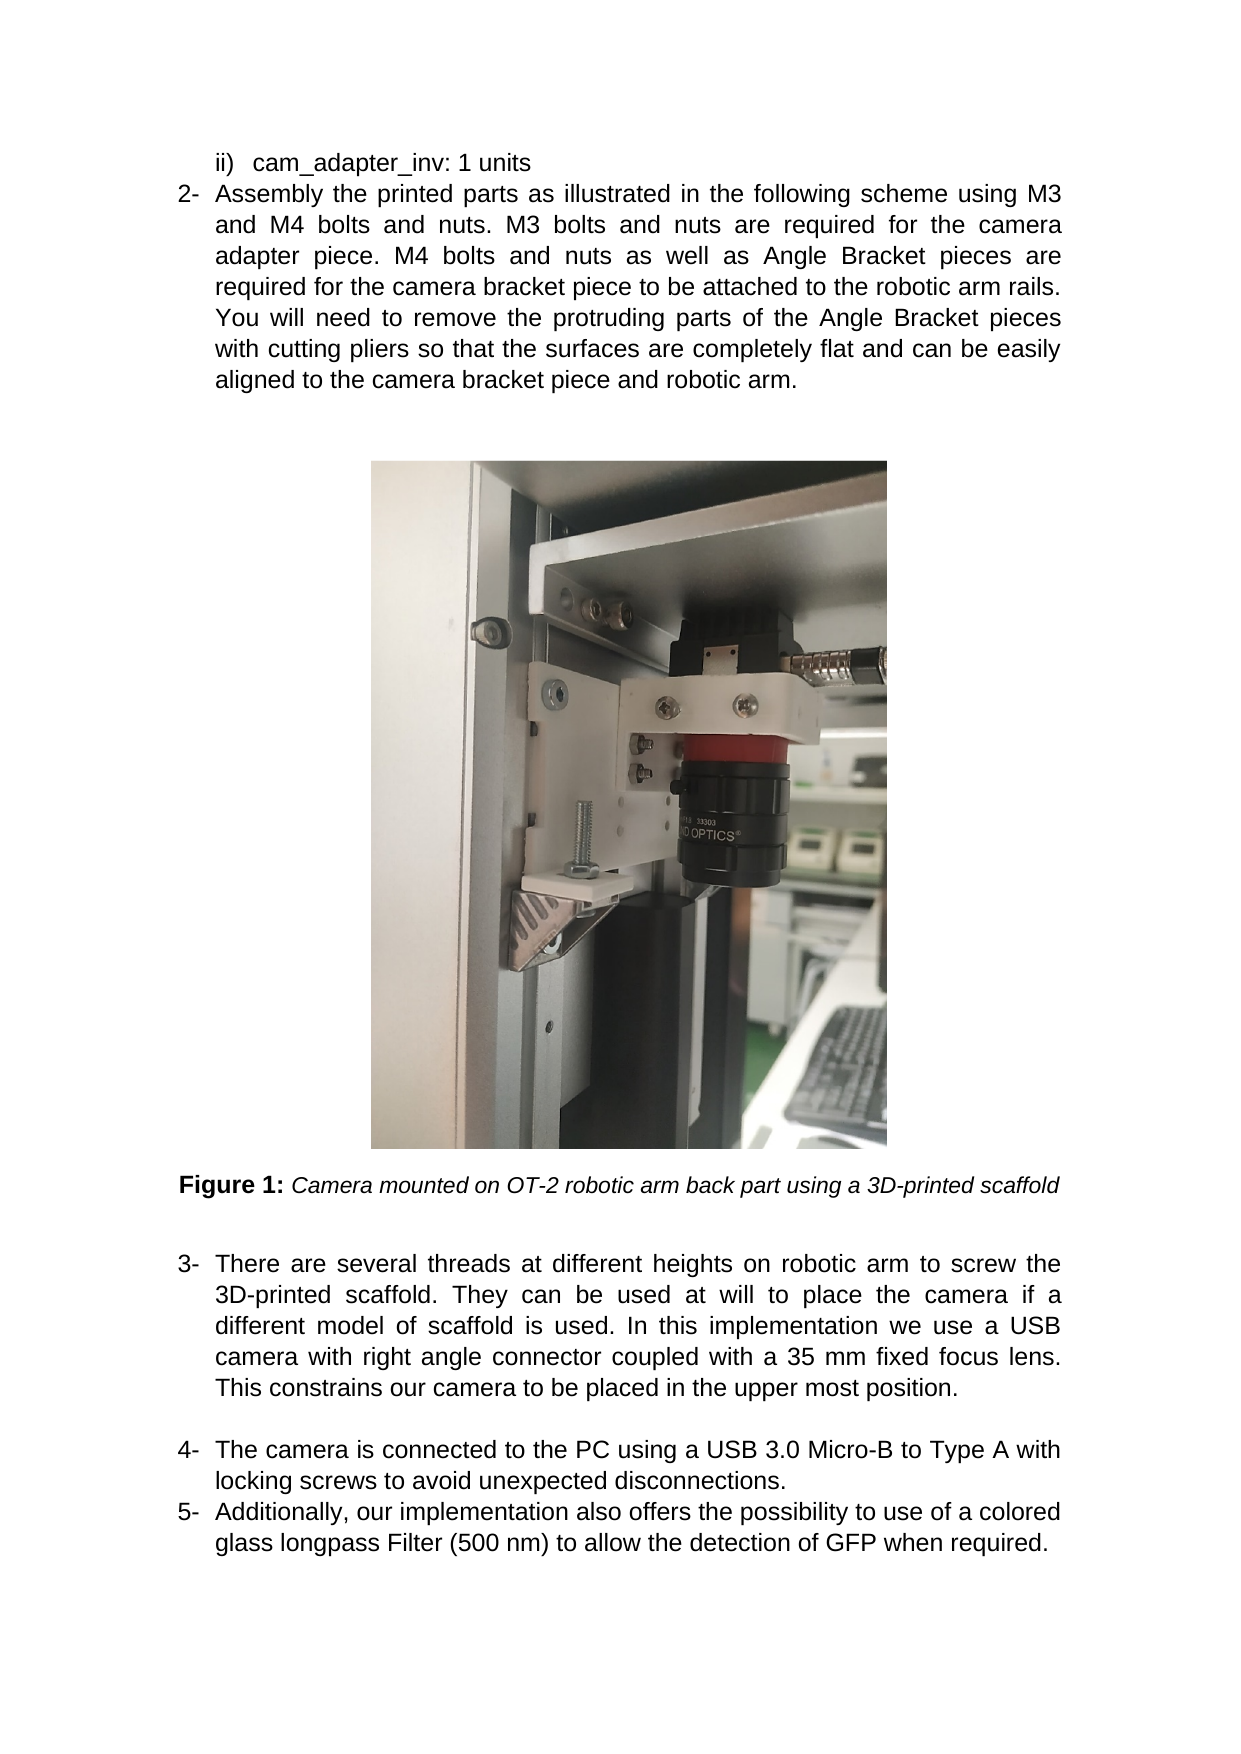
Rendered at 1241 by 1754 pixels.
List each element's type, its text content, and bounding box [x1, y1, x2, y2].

picture [371, 461, 887, 1148]
list Additionally, our implementation also offers the possibility to use of a colored glass longpass Filter (500 nm) to allow the detection of GFP when required. [177, 1497, 1063, 1557]
list There are several threads at different heights on robotic arm to screw the 3D-printed scaffold. They can be used at will to place the camera if a different model of scaffold is used. In this implementation we use a USB camera with right angle connector coupled with a 35 mm fixed focus lens. This constrains our camera to be placed in the upper most position. [177, 1249, 1063, 1402]
list cam_adapter_inv: 1 units [215, 148, 1063, 176]
text Figure 1: Camera mounted on OT-2 robotic arm back part using a 3D-printed scaffold [177, 1170, 1063, 1199]
list Assembly the printed parts as illustrated in the following scheme using M3 and M4 bolts and nuts. M3 bolts and nuts are required for the camera adapter piece. M4 bolts and nuts as well as Angle Bracket pieces are required for the camera bracket piece to be attached to the robotic arm rails. You will need to remove the protruding parts of the Angle Bracket pieces with cutting pliers so that the surfaces are completely flat and can be easily aligned to the camera bracket piece and robotic arm. [177, 179, 1063, 394]
list The camera is connected to the PC using a USB 3.0 Micro-B to Type A with locking screws to avoid unexpected disconnections. [177, 1435, 1063, 1495]
